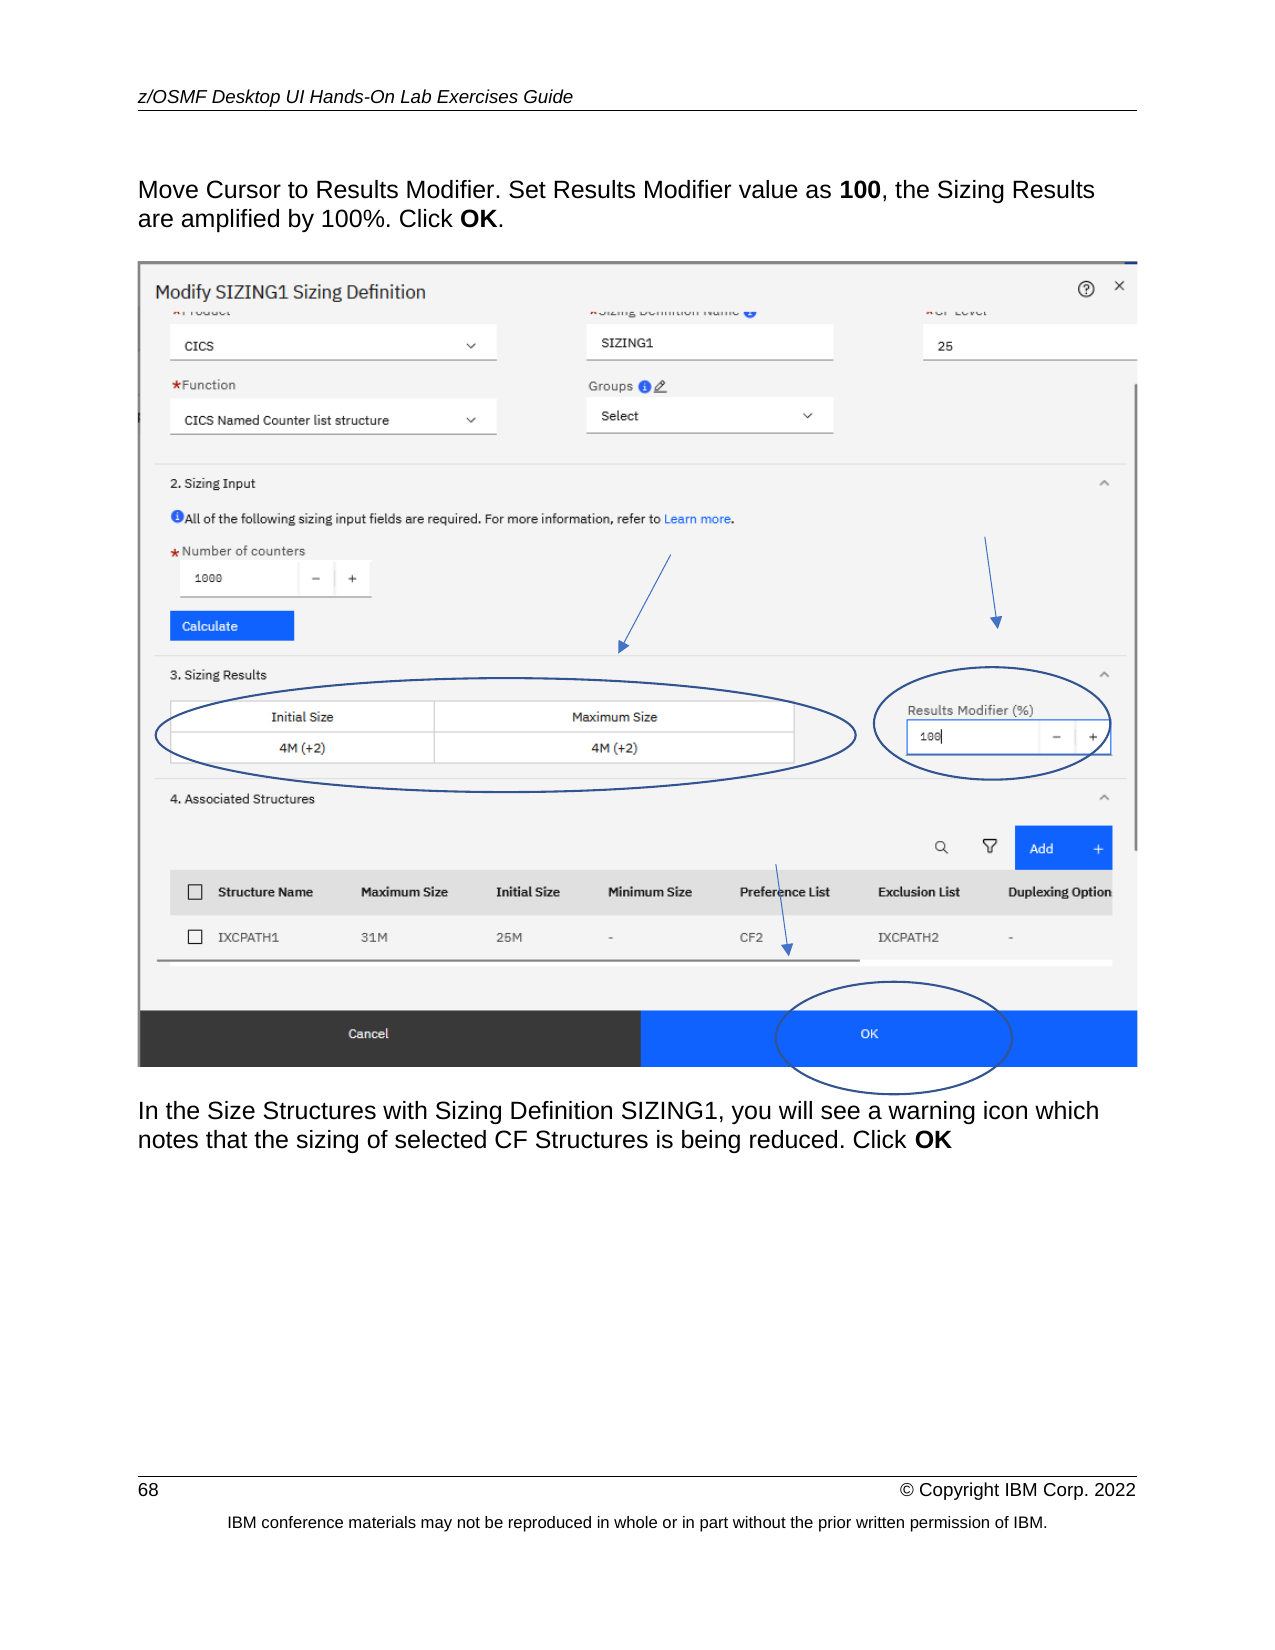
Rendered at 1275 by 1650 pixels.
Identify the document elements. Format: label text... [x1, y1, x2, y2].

text Move Cursor to Results Modifier. Set Results Modifier value as 100, the Sizing Results are amplified by 100%. Click OK. [138, 175, 1137, 232]
picture [137, 261, 1138, 1067]
picture [777, 983, 1010, 1067]
text In the Size Structures with Sizing Definition SIZING1, you will see a warning icon which notes that the sizing of selected CF Structures is being reduced. Click OK [138, 1096, 1137, 1153]
